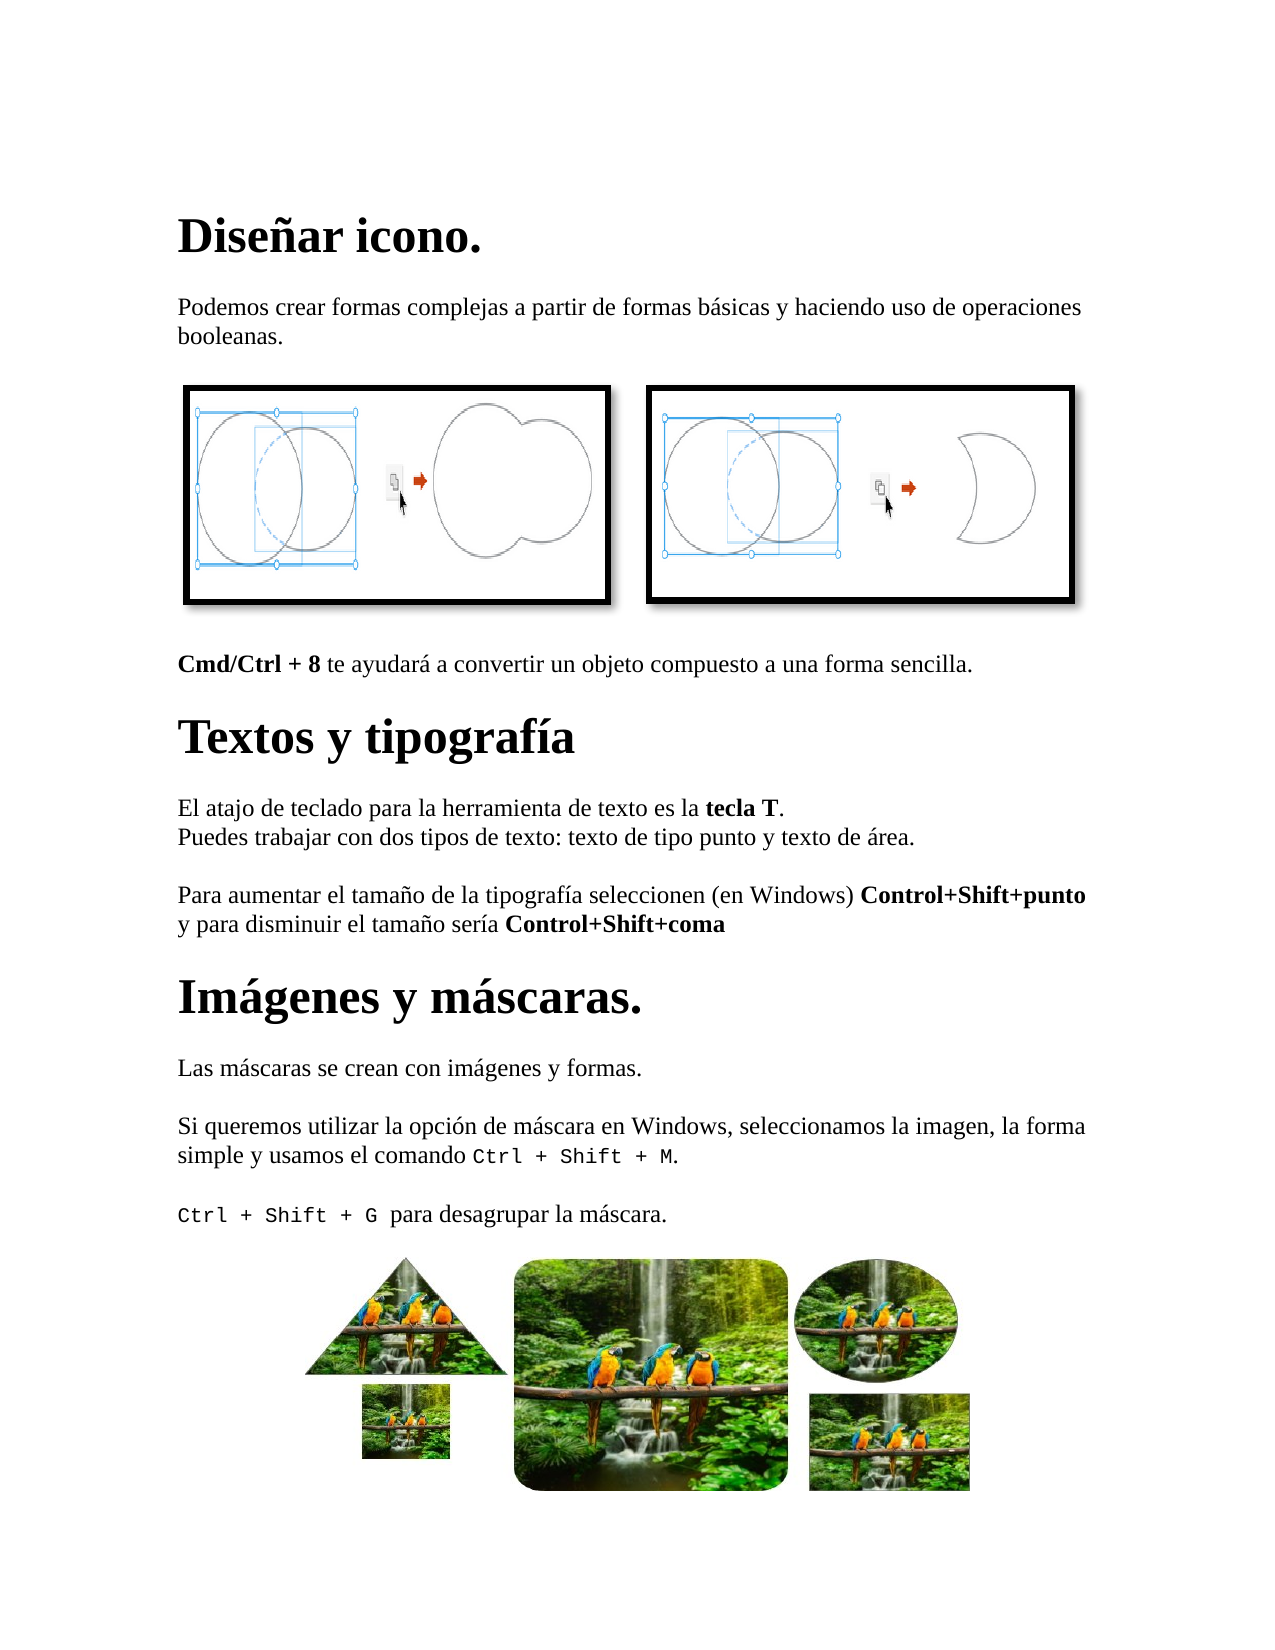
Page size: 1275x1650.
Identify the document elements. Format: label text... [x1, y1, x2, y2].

picture [652, 391, 1069, 597]
text Ctrl + Shift + G para desagrupar la máscara. [177, 1199, 1098, 1228]
subtitle Textos y tipografía [177, 707, 1098, 764]
text El atajo de teclado para la herramienta de texto es la tecla T. Puedes trabajar con dos tipos de texto: texto de tipo punto y texto de área. [177, 793, 1098, 851]
picture [190, 391, 605, 599]
text Para aumentar el tamaño de la tipografía seleccionen (en Windows) Control+Shift+punto y para disminuir el tamaño sería Control+Shift+coma [177, 880, 1098, 938]
subtitle Las máscaras se crean con imágenes y formas. [177, 1053, 1098, 1082]
text Si queremos utilizar la opción de máscara en Windows, seleccionamos la imagen, la forma simple y usamos el comando Ctrl + Shift + M. [177, 1111, 1098, 1170]
text Cmd/Ctrl + 8 te ayudará a convertir un objeto compuesto a una forma sencilla. [177, 649, 1098, 678]
subtitle Diseñar icono. [177, 206, 1098, 263]
picture [305, 1257, 970, 1491]
subtitle Imágenes y máscaras. [177, 967, 1098, 1024]
subtitle Podemos crear formas complejas a partir de formas básicas y haciendo uso de operaciones booleanas. [177, 292, 1098, 350]
